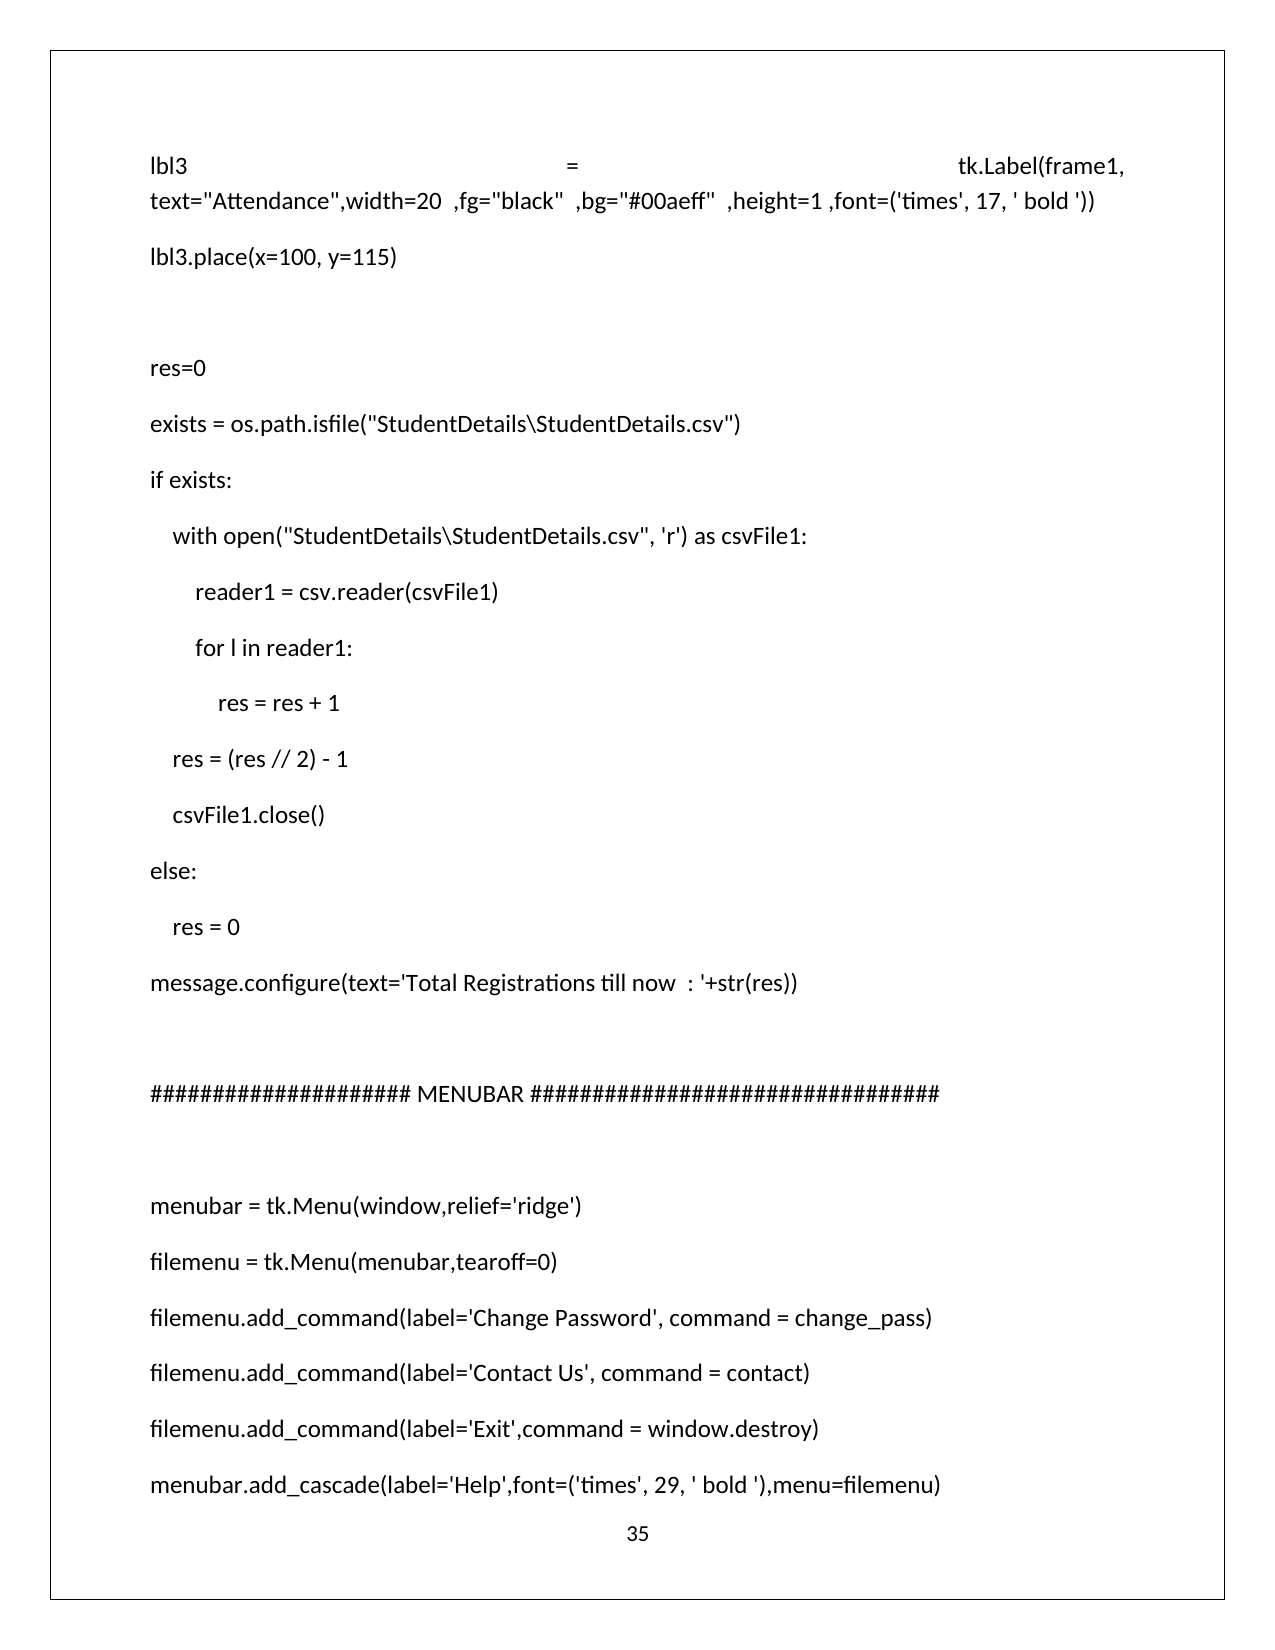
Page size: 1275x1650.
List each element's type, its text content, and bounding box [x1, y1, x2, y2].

text ##################### MENUBAR ################################# [150, 1078, 1125, 1109]
text filemenu.add_command(label='Contact Us', command = contact) [150, 1357, 1125, 1388]
text lbl3 = tk.Label(frame1, text="Attendance",width=20 ,fg="black" ,bg="#00aeff" ,height=1 ,font=('times', 17, ' bold ')) [150, 150, 1125, 216]
text exists = os.path.isfile("StudentDetails\StudentDetails.csv") [150, 408, 1125, 439]
text lbl3.place(x=100, y=115) [150, 241, 1125, 271]
text menubar.add_cascade(label='Help',font=('times', 29, ' bold '),menu=filemenu) [150, 1469, 1125, 1500]
text res = res + 1 [150, 687, 1125, 718]
text with open("StudentDetails\StudentDetails.csv", 'r') as csvFile1: [150, 520, 1125, 551]
text for l in reader1: [150, 632, 1125, 662]
text res=0 [150, 352, 1125, 383]
text filemenu.add_command(label='Exit',command = window.destroy) [150, 1413, 1125, 1444]
text filemenu = tk.Menu(menubar,tearoff=0) [150, 1246, 1125, 1276]
text message.configure(text='Total Registrations till now : '+str(res)) [150, 967, 1125, 997]
text reader1 = csv.reader(csvFile1) [150, 576, 1125, 606]
text if exists: [150, 464, 1125, 495]
text res = 0 [150, 911, 1125, 941]
text menubar = tk.Menu(window,relief='ridge') [150, 1190, 1125, 1221]
text filemenu.add_command(label='Change Password', command = change_pass) [150, 1302, 1125, 1332]
text else: [150, 855, 1125, 886]
text res = (res // 2) - 1 [150, 743, 1125, 774]
text csvFile1.close() [150, 799, 1125, 830]
